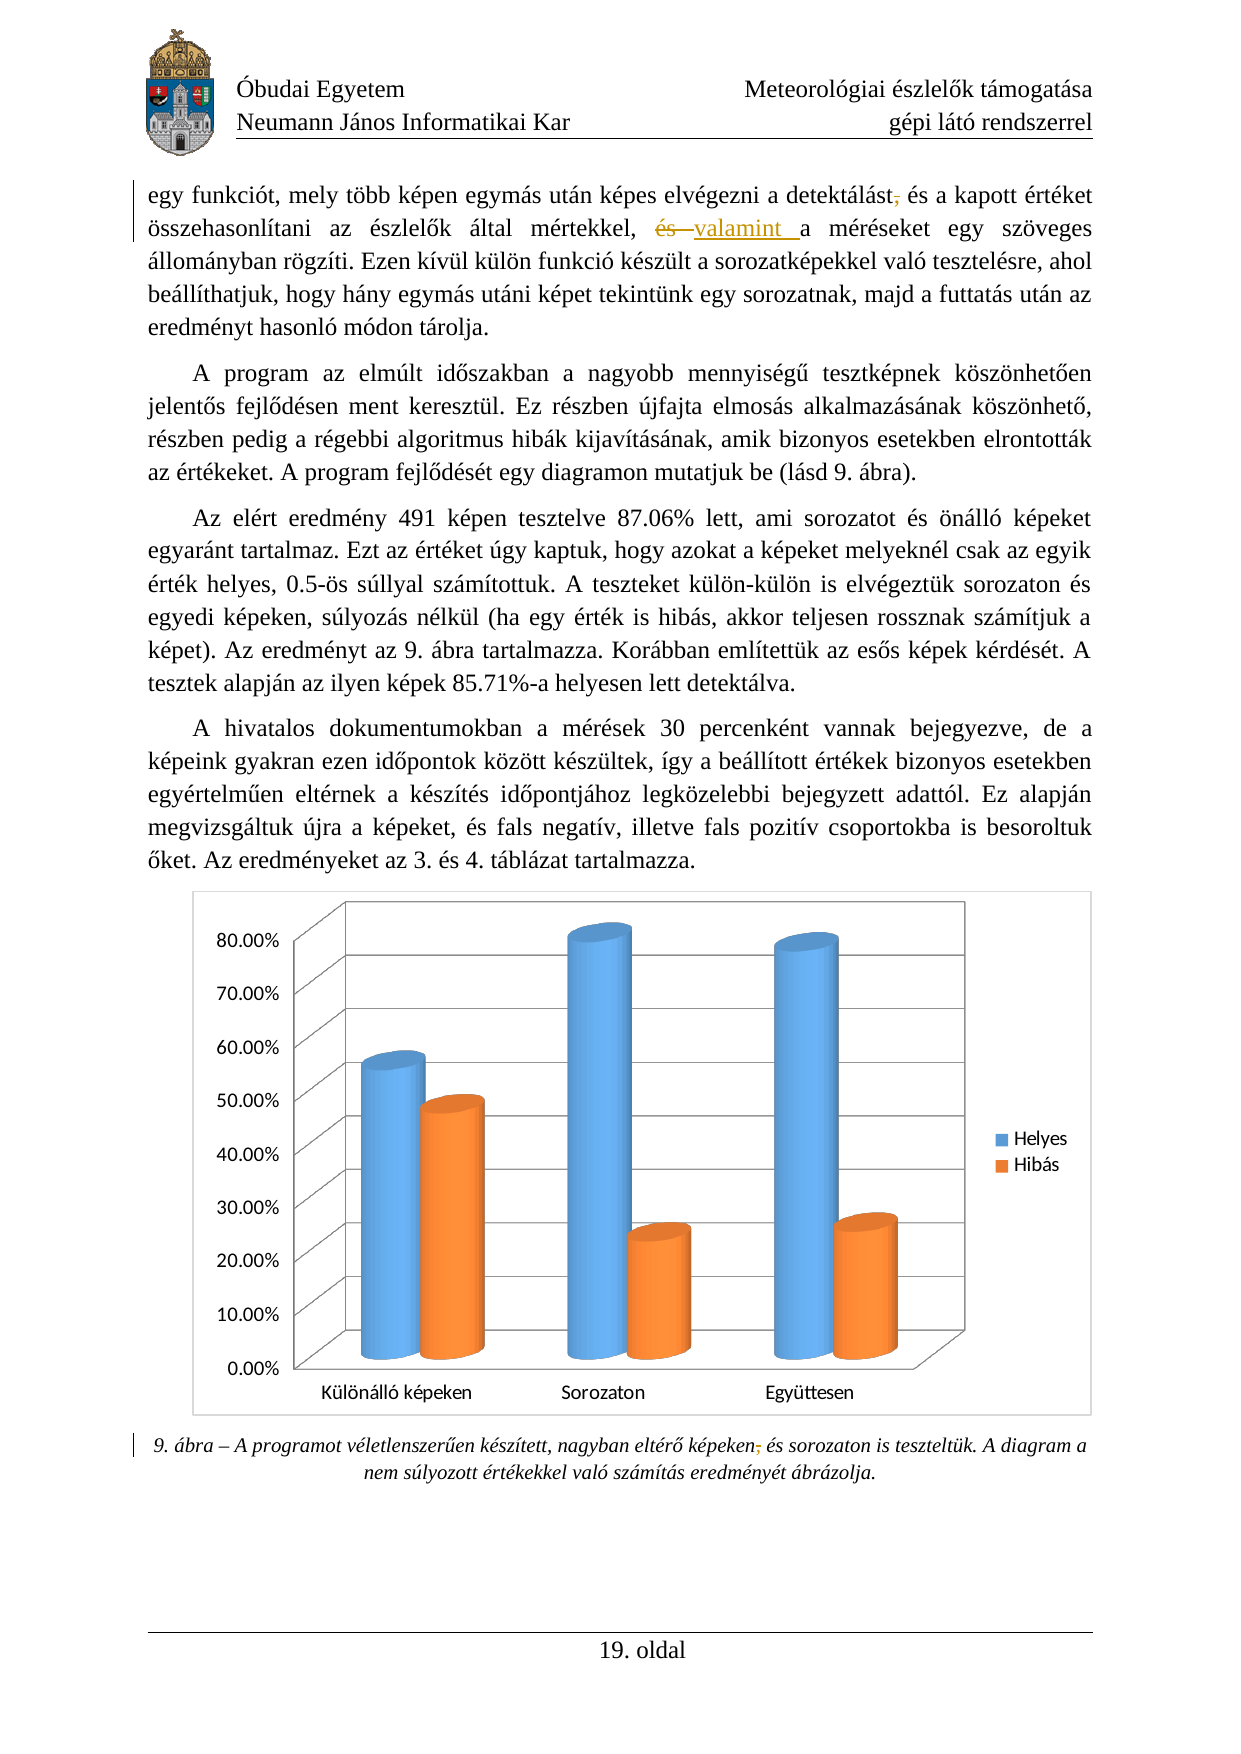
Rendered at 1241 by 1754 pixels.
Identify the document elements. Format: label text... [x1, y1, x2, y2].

picture [146, 28, 215, 157]
text A hivatalos dokumentumokban a mérések 30 percenként vannak bejegyezve, de a képeink gyakran ezen időpontok között készültek, így a beállított értékek bizonyos esetekben egyértelműen eltérnek a készítés időpontjához legközelebbi bejegyzett adattól. Ez alapján megvizsgáltuk újra a képeket, és fals negatív, illetve fals pozitív csoportokba is besoroltuk őket. Az eredményeket az 3. és 4. táblázat tartalmazza. [148, 713, 1093, 874]
text Az elért eredmény 491 képen tesztelve 87.06% lett, ami sorozatot és önálló képeket egyaránt tartalmaz. Ezt az értéket úgy kaptuk, hogy azokat a képeket melyeknél csak az egyik érték helyes, 0.5-ös súllyal számítottuk. A teszteket külön-külön is elvégeztük sorozaton és egyedi képeken, súlyozás nélkül (ha egy érték is hibás, akkor teljesen rossznak számítjuk a képet). Az eredményt az 9. ábra tartalmazza. Korábban említettük az esős képek kérdését. A tesztek alapján az ilyen képek 85.71%-a helyesen lett detektálva. [148, 503, 1093, 696]
text A program az elmúlt időszakban a nagyobb mennyiségű tesztképnek köszönhetően jelentős fejlődésen ment keresztül. Ez részben újfajta elmosás alkalmazásának köszönhető, részben pedig a régebbi algoritmus hibák kijavításának, amik bizonyos esetekben elrontották az értékeket. A program fejlődését egy diagramon mutatjuk be (lásd 9. ábra). [148, 358, 1093, 486]
